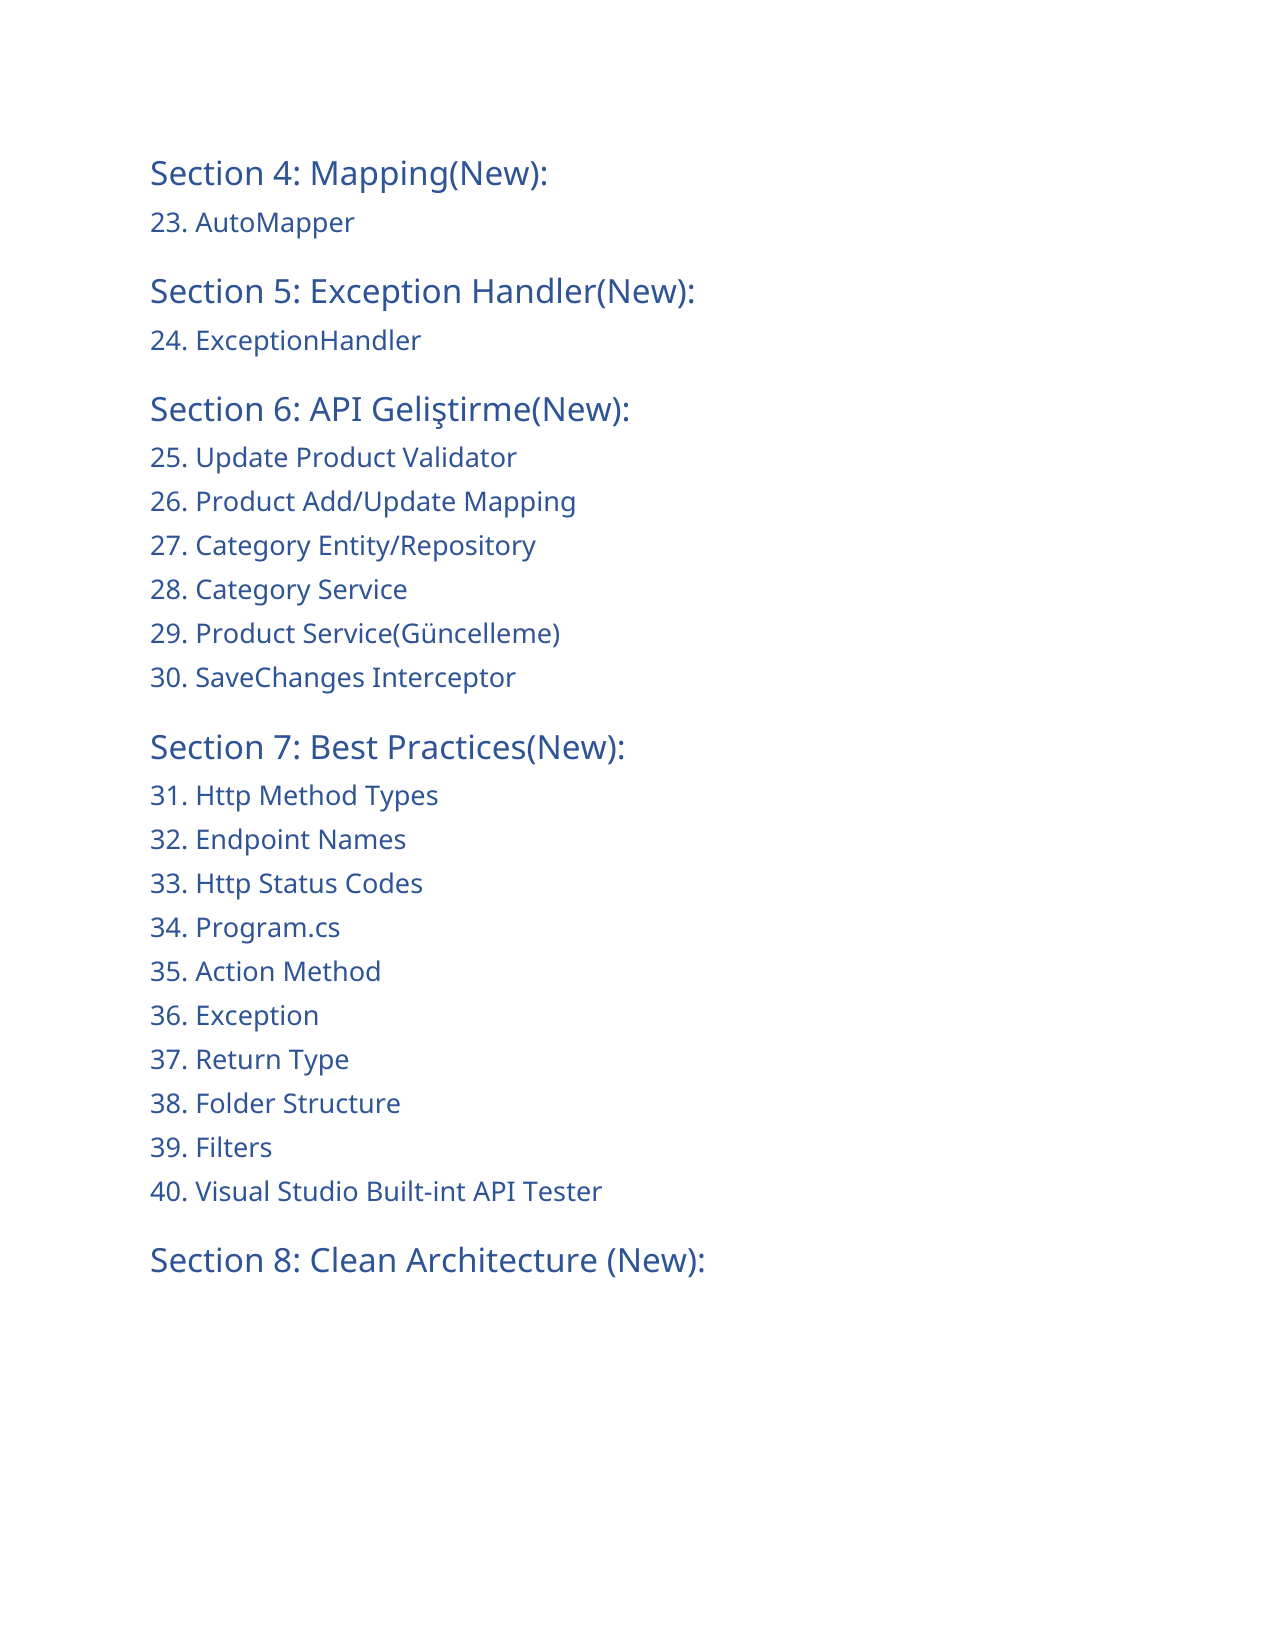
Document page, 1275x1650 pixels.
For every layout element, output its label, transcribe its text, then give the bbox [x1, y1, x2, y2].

subtitle 29. Product Service(Güncelleme) [150, 615, 1125, 652]
subtitle 34. Program.cs [150, 908, 1125, 945]
subtitle Section 7: Best Practices(New): [150, 723, 1125, 769]
subtitle Section 5: Exception Handler(New): [150, 268, 1125, 313]
subtitle 25. Update Product Validator [150, 439, 1125, 476]
subtitle 23. AutoMapper [150, 203, 1125, 240]
subtitle 33. Http Status Codes [150, 864, 1125, 901]
subtitle 30. SaveChanges Interceptor [150, 659, 1125, 696]
subtitle 31. Http Method Types [150, 777, 1125, 813]
subtitle Section 8: Clean Architecture (New): [150, 1237, 1125, 1282]
subtitle 27. Category Entity/Repository [150, 527, 1125, 564]
subtitle 24. ExceptionHandler [150, 321, 1125, 358]
subtitle Section 6: API Geliştirme(New): [150, 386, 1125, 431]
subtitle 36. Exception [150, 996, 1125, 1033]
subtitle 39. Filters [150, 1128, 1125, 1165]
subtitle 35. Action Method [150, 952, 1125, 989]
subtitle 38. Folder Structure [150, 1084, 1125, 1121]
subtitle 37. Return Type [150, 1040, 1125, 1077]
subtitle 26. Product Add/Update Mapping [150, 483, 1125, 520]
subtitle 28. Category Service [150, 571, 1125, 608]
subtitle 40. Visual Studio Built-int API Tester [150, 1172, 1125, 1209]
subtitle Section 4: Mapping(New): [150, 150, 1125, 195]
subtitle 32. Endpoint Names [150, 821, 1125, 857]
